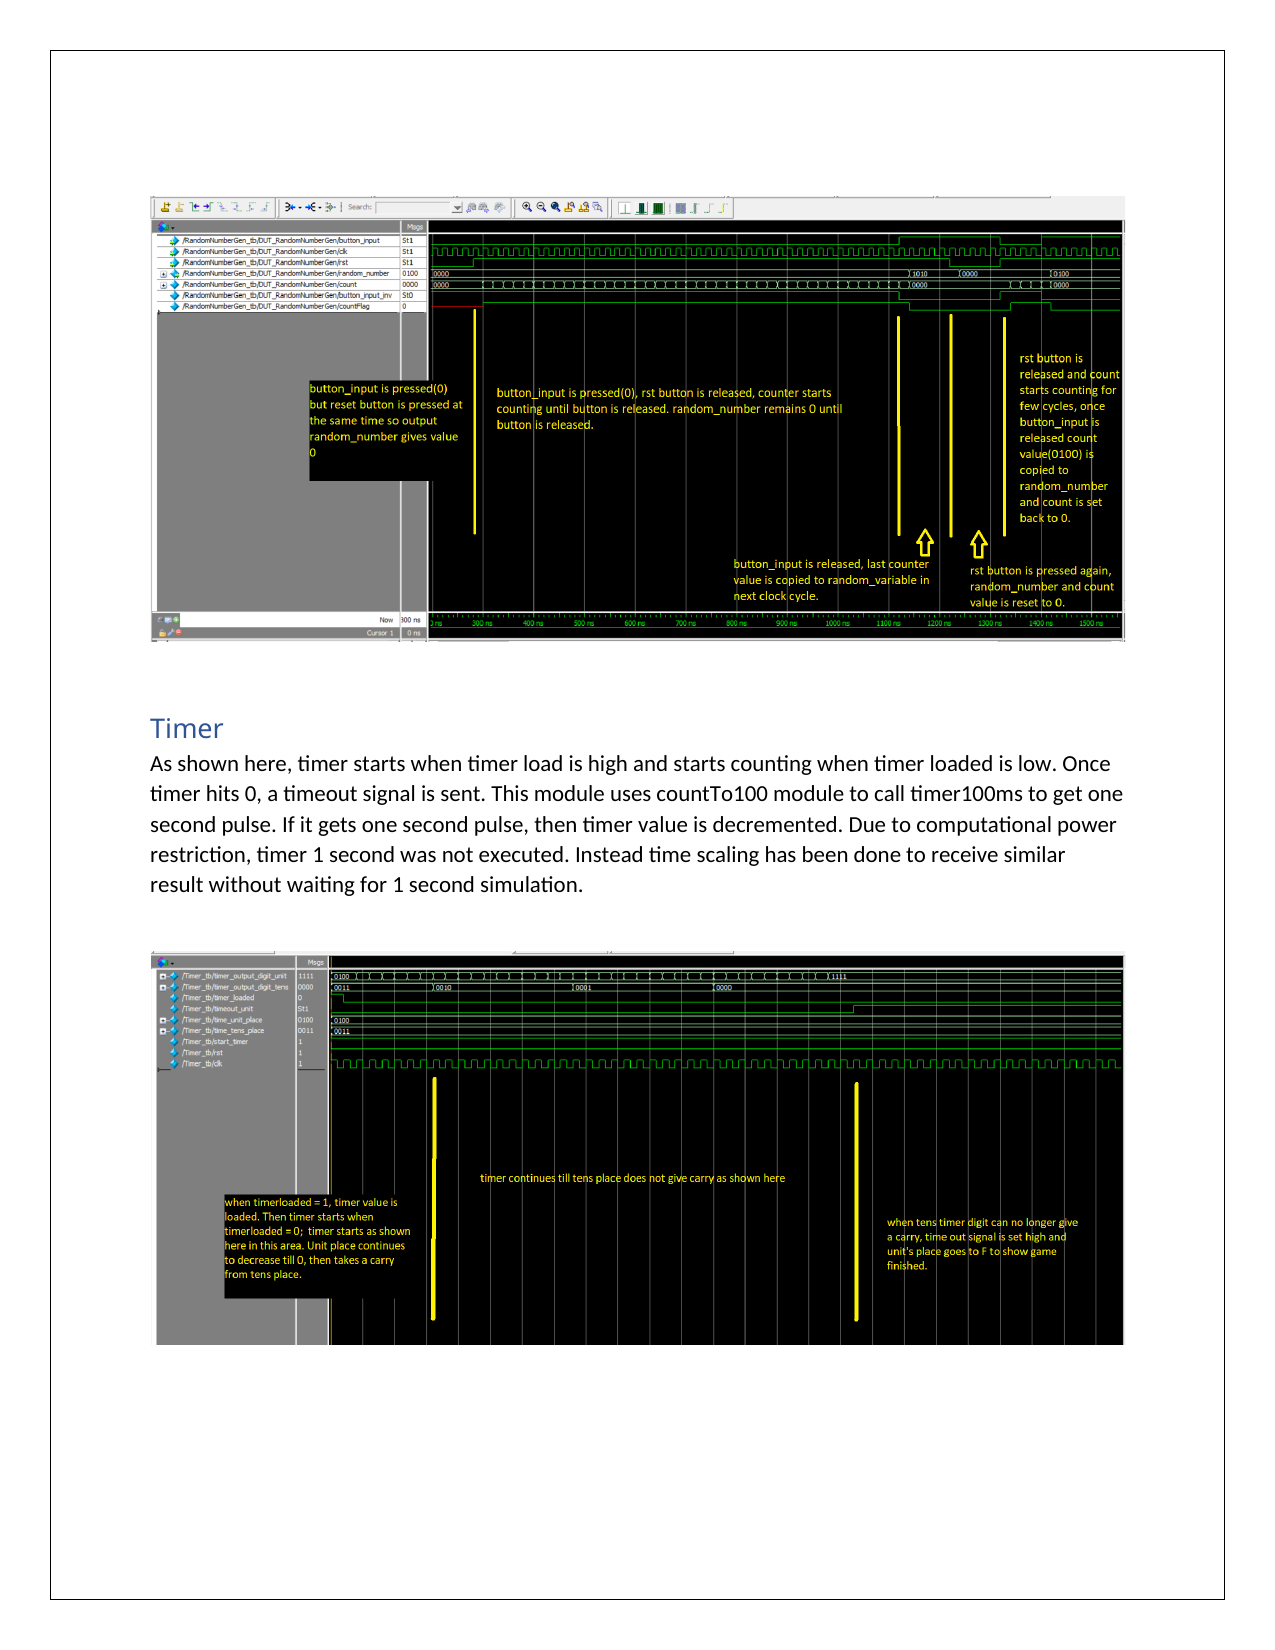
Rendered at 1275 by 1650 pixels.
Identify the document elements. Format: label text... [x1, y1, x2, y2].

subtitle Timer [150, 709, 1125, 746]
picture [150, 196, 1125, 642]
text As shown here, timer starts when timer load is high and starts counting when timer loaded is low. Once timer hits 0, a timeout signal is sent. This module uses countTo100 module to call timer100ms to get one second pulse. If it gets one second pulse, then timer value is decremented. Due to computational power restriction, timer 1 second was not executed. Instead time scaling has been done to receive similar result without waiting for 1 second simulation. [150, 749, 1125, 898]
picture [151, 951, 1125, 1345]
